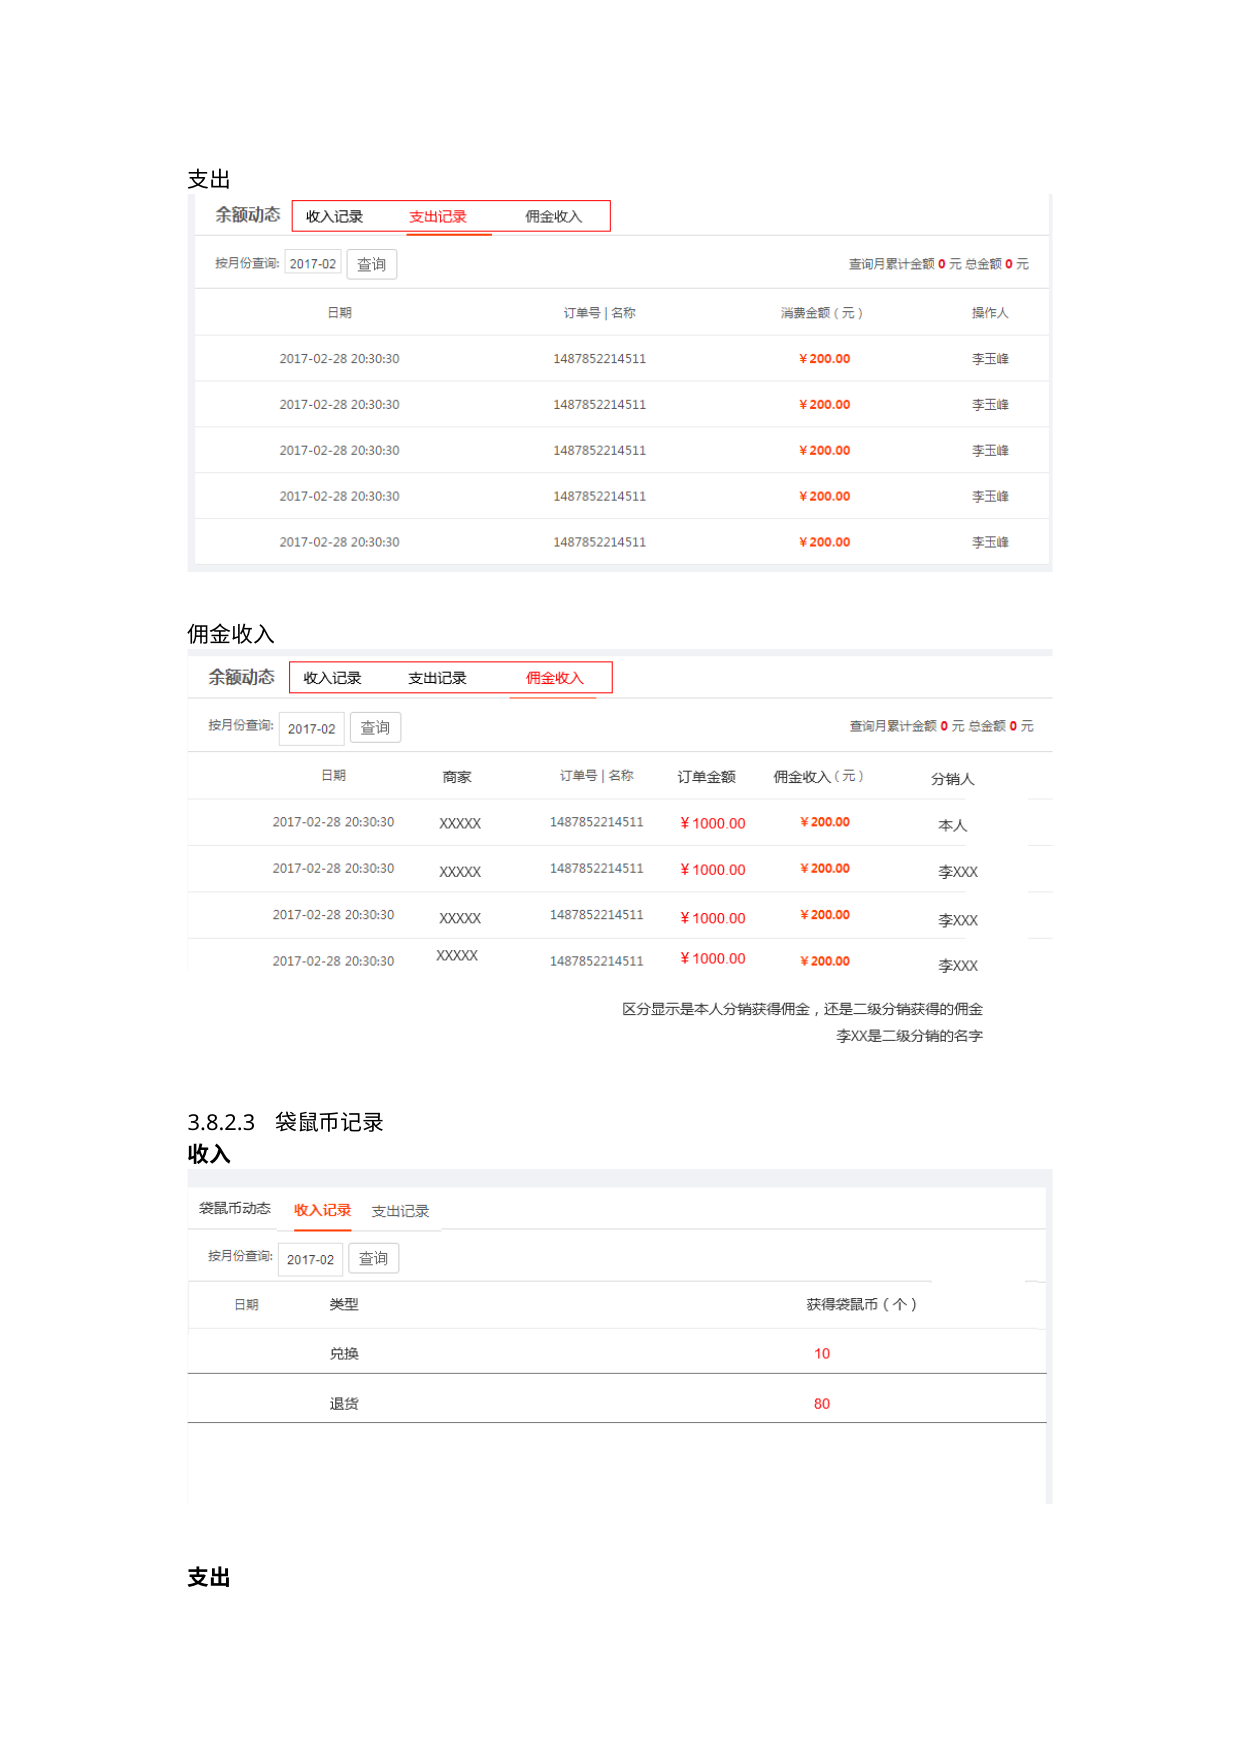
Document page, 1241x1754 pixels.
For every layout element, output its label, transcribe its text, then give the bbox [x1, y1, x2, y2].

text 支出 [187, 1559, 1053, 1592]
text 佣金收入 [187, 617, 1053, 649]
text 支出 [187, 162, 1053, 194]
picture [187, 649, 1053, 1044]
text 收入 [187, 1137, 1053, 1169]
subtitle 袋鼠币记录 [187, 1104, 1053, 1137]
picture [187, 194, 1053, 572]
picture [187, 1169, 1053, 1504]
